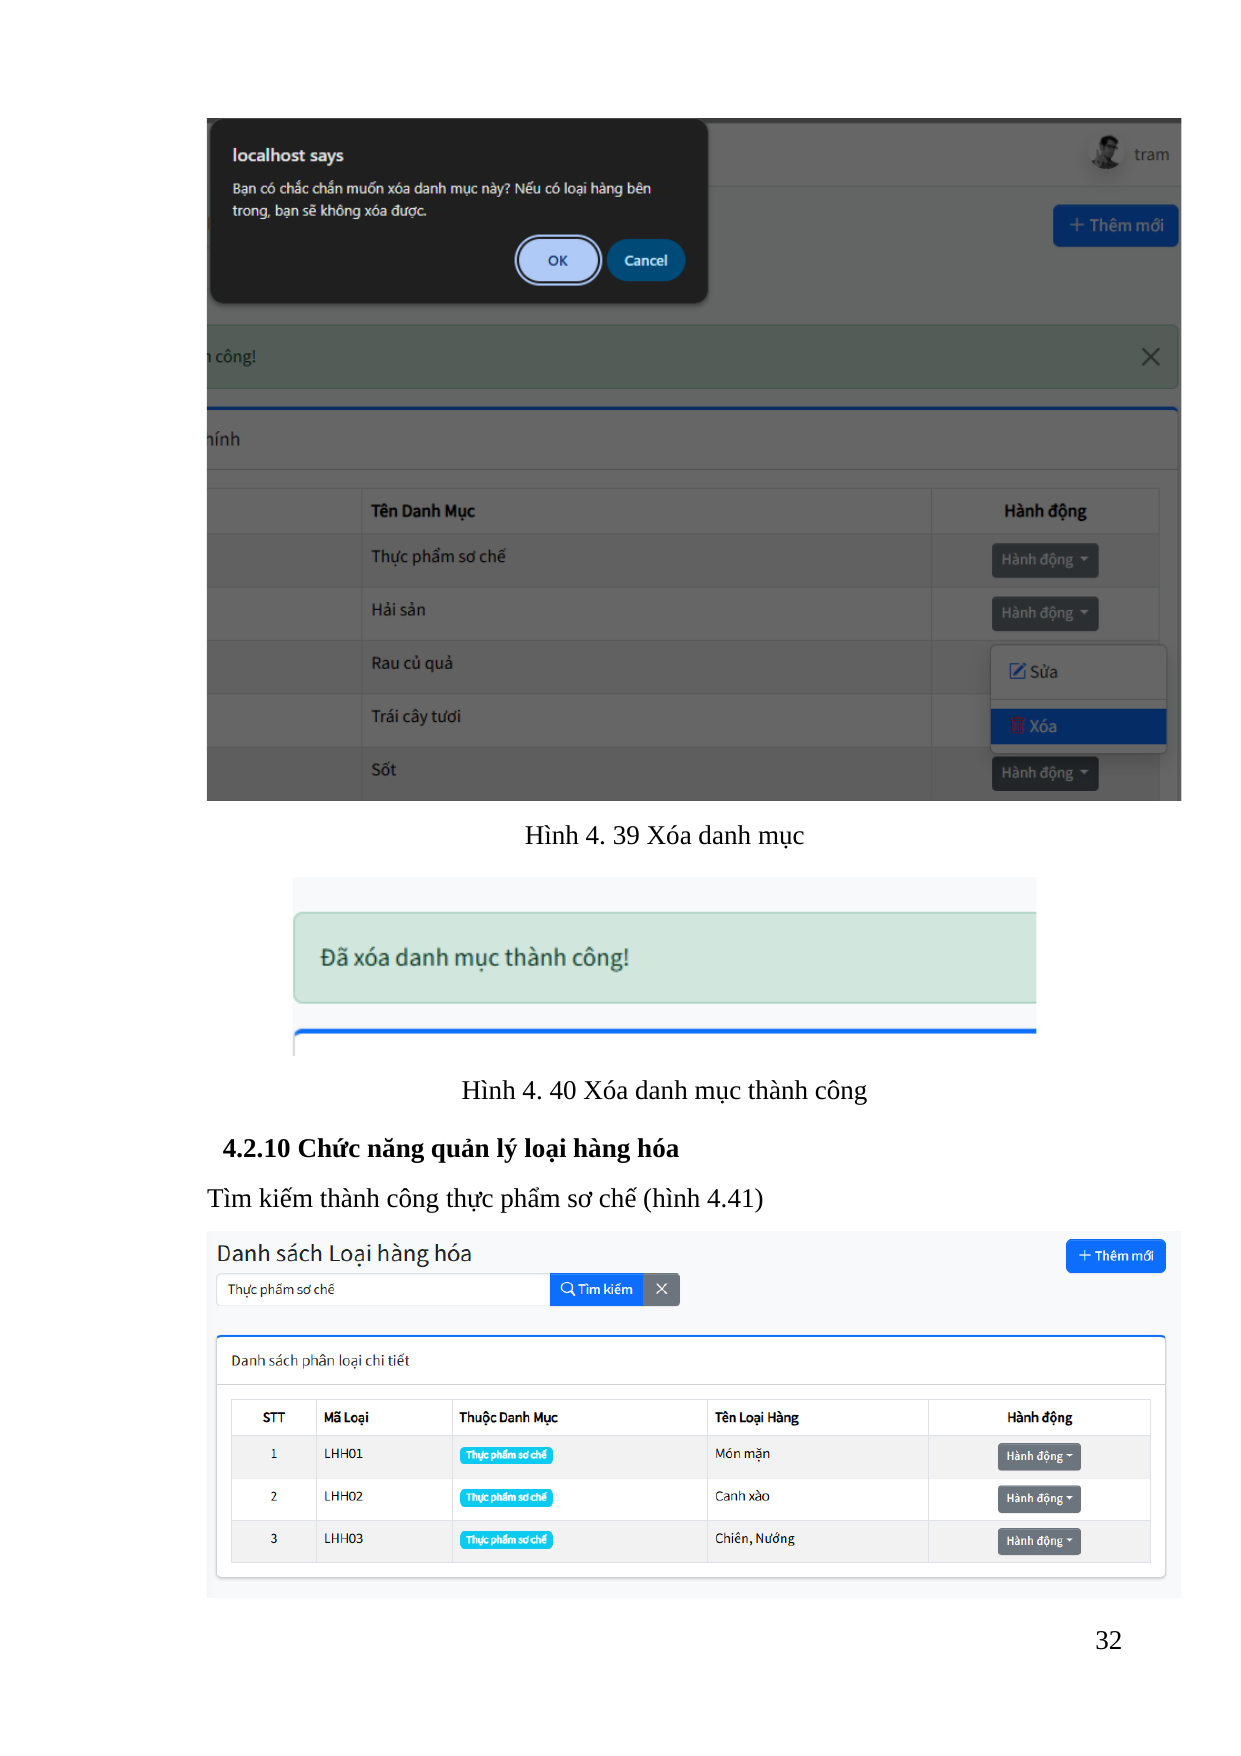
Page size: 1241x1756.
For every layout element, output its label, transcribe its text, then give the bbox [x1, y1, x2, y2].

picture [206, 1231, 1182, 1598]
text Hình 4. 39 Xóa danh mục [148, 819, 1122, 850]
text Hình 4. 40 Xóa danh mục thành công [148, 1074, 1122, 1105]
picture [206, 118, 1182, 801]
text Tìm kiếm thành công thực phẩm sơ chế (hình 4.41) [148, 1182, 1122, 1213]
picture [292, 877, 1037, 1056]
subtitle Chức năng quản lý loại hàng hóa [223, 1132, 1122, 1163]
